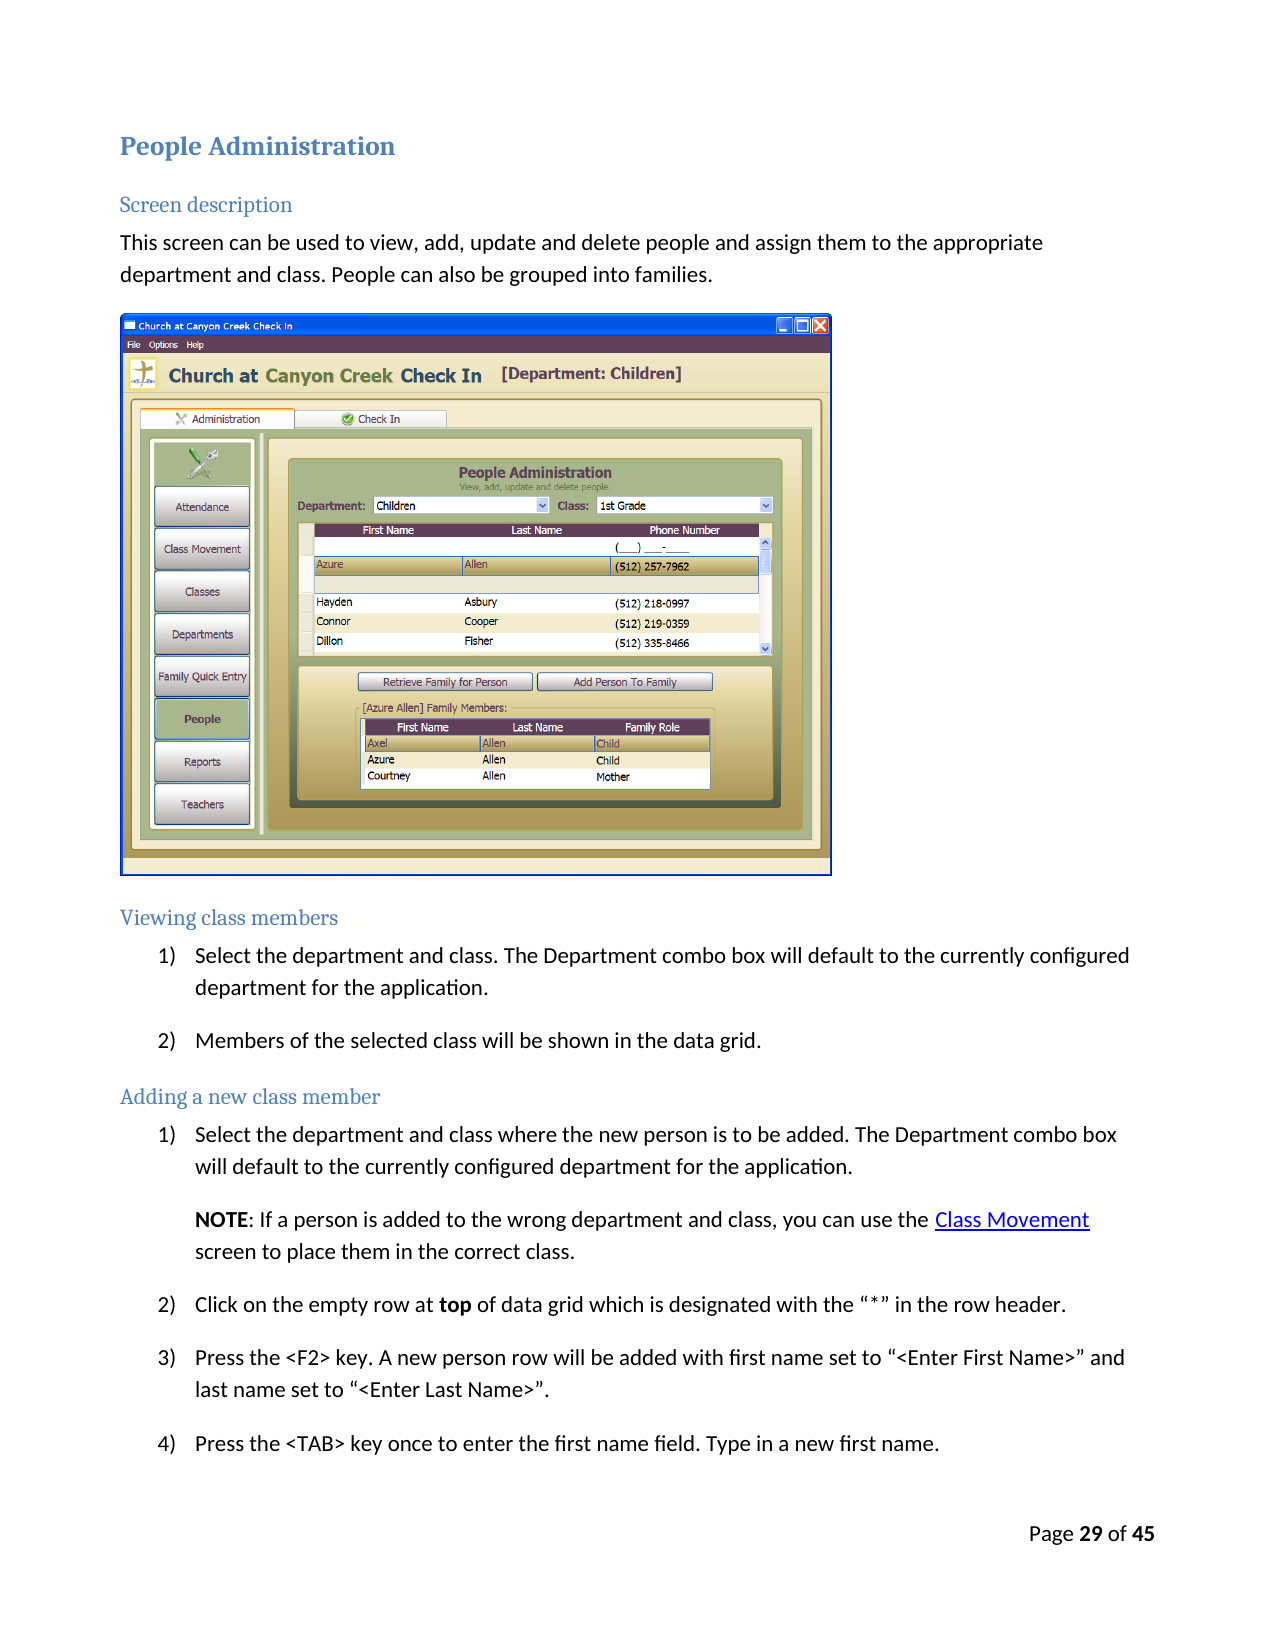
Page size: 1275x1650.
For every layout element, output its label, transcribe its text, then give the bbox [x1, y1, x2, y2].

list Members of the selected class will be shown in the data grid. [157, 1026, 1155, 1054]
subtitle Screen description [120, 192, 1155, 218]
subtitle People Administration [120, 131, 1155, 162]
text This screen can be used to view, add, update and delete people and assign them to the appropriate department and class. People can also be grouped into families. [120, 228, 1155, 288]
picture [120, 313, 832, 876]
list Select the department and class. The Department combo box will default to the currently configured department for the application. [157, 941, 1155, 1001]
list Press the <F2> key. A new person row will be added with first name set to “<Enter First Name>” and last name set to “<Enter Last Name>”. [157, 1343, 1155, 1404]
subtitle Viewing class members [120, 905, 1155, 931]
list Press the <TAB> key once to enter the first name field. Type in a new first name. [157, 1429, 1155, 1457]
text NOTE: If a person is added to the wrong department and class, you can use the Class Movement screen to place them in the correct class. [195, 1205, 1155, 1265]
list Select the department and class where the new person is to be added. The Department combo box will default to the currently configured department for the application. [157, 1120, 1155, 1180]
subtitle Adding a new class member [120, 1083, 1155, 1110]
list Click on the empty row at top of data grid which is designated with the “*” in the row header. [157, 1290, 1155, 1318]
